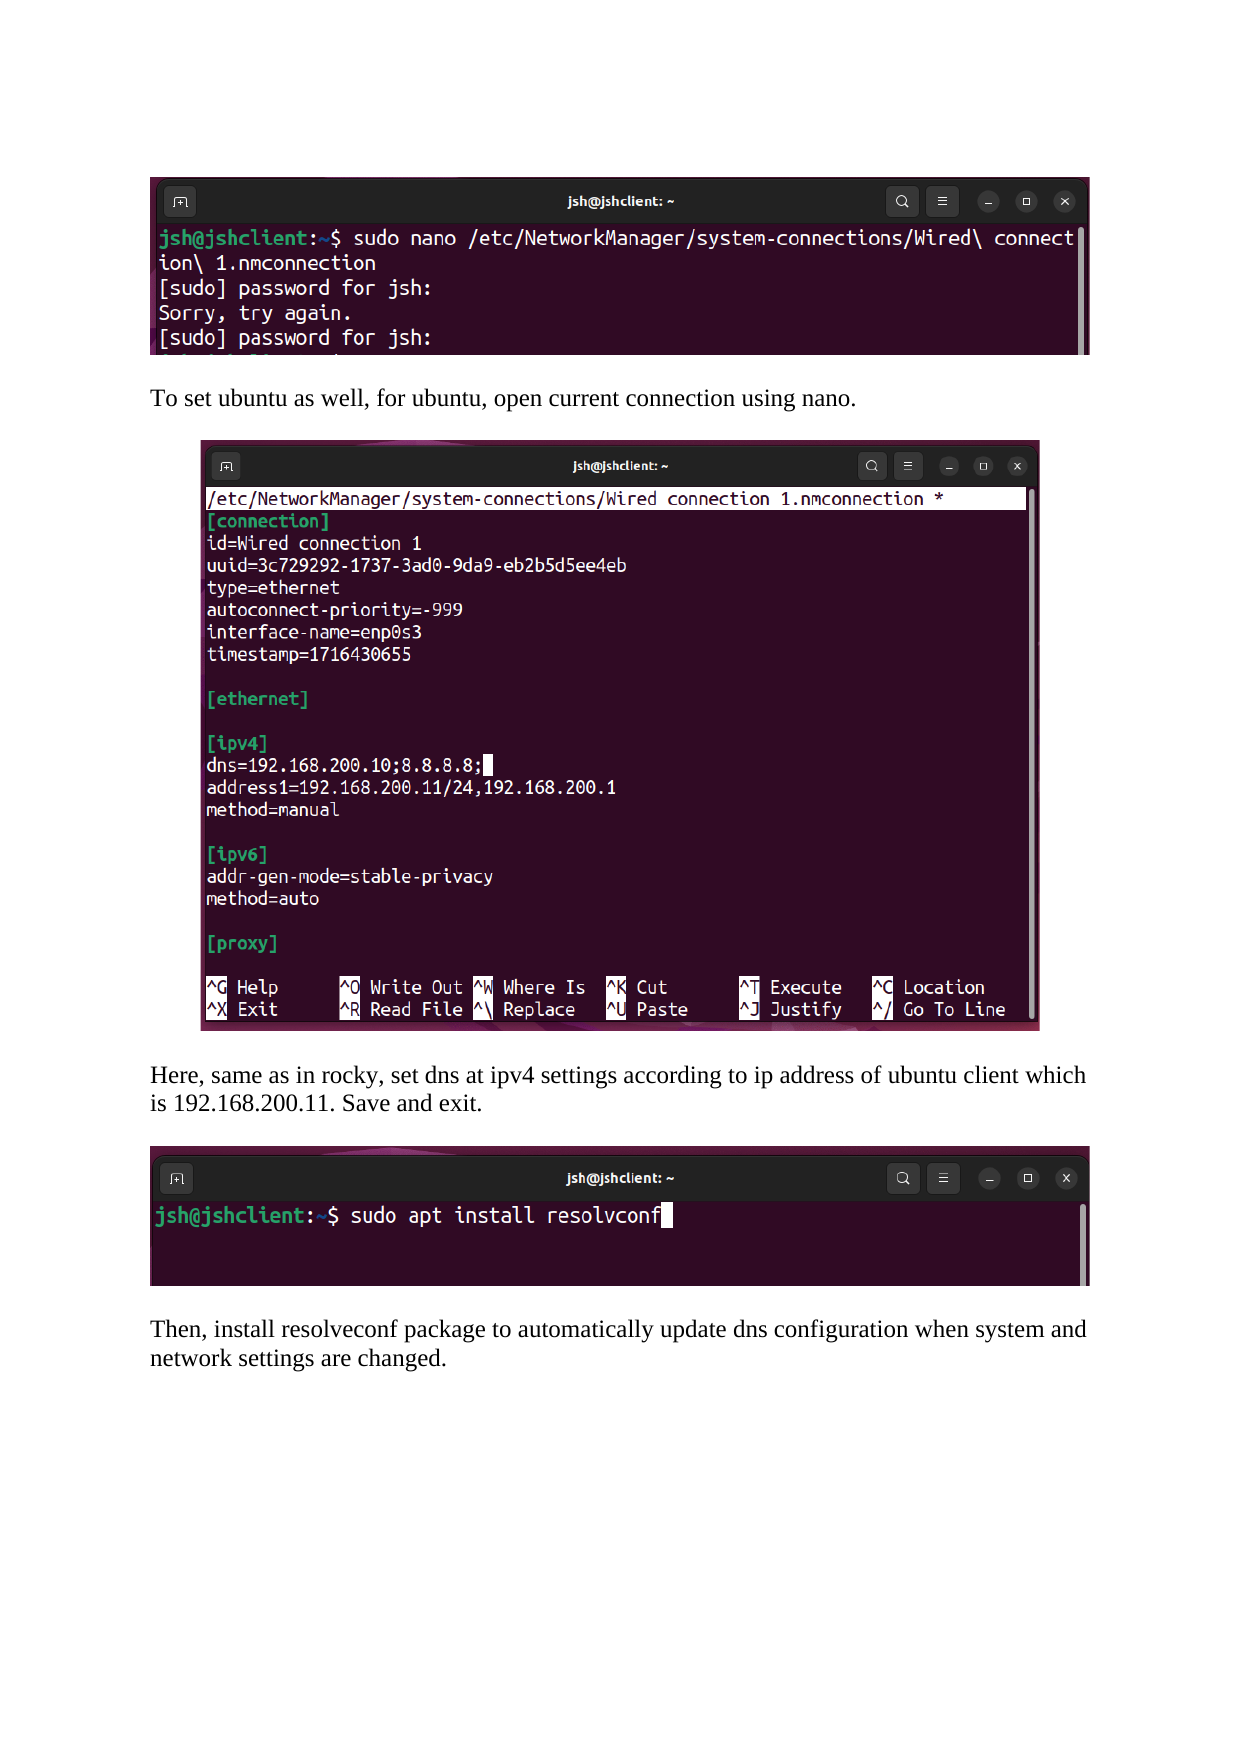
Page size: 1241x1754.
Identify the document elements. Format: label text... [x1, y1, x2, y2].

text Here, same as in rocky, set dns at ipv4 settings according to ip address of ubuntu client which is 192.168.200.11. Save and exit. [150, 1060, 1090, 1117]
picture [200, 440, 1040, 1031]
picture [150, 1146, 1090, 1286]
text To set ubuntu as well, for ubuntu, open current connection using nano. [150, 383, 1090, 412]
picture [150, 177, 1090, 355]
text Then, install resolveconf package to automatically update dns configuration when system and network settings are changed. [150, 1314, 1090, 1372]
